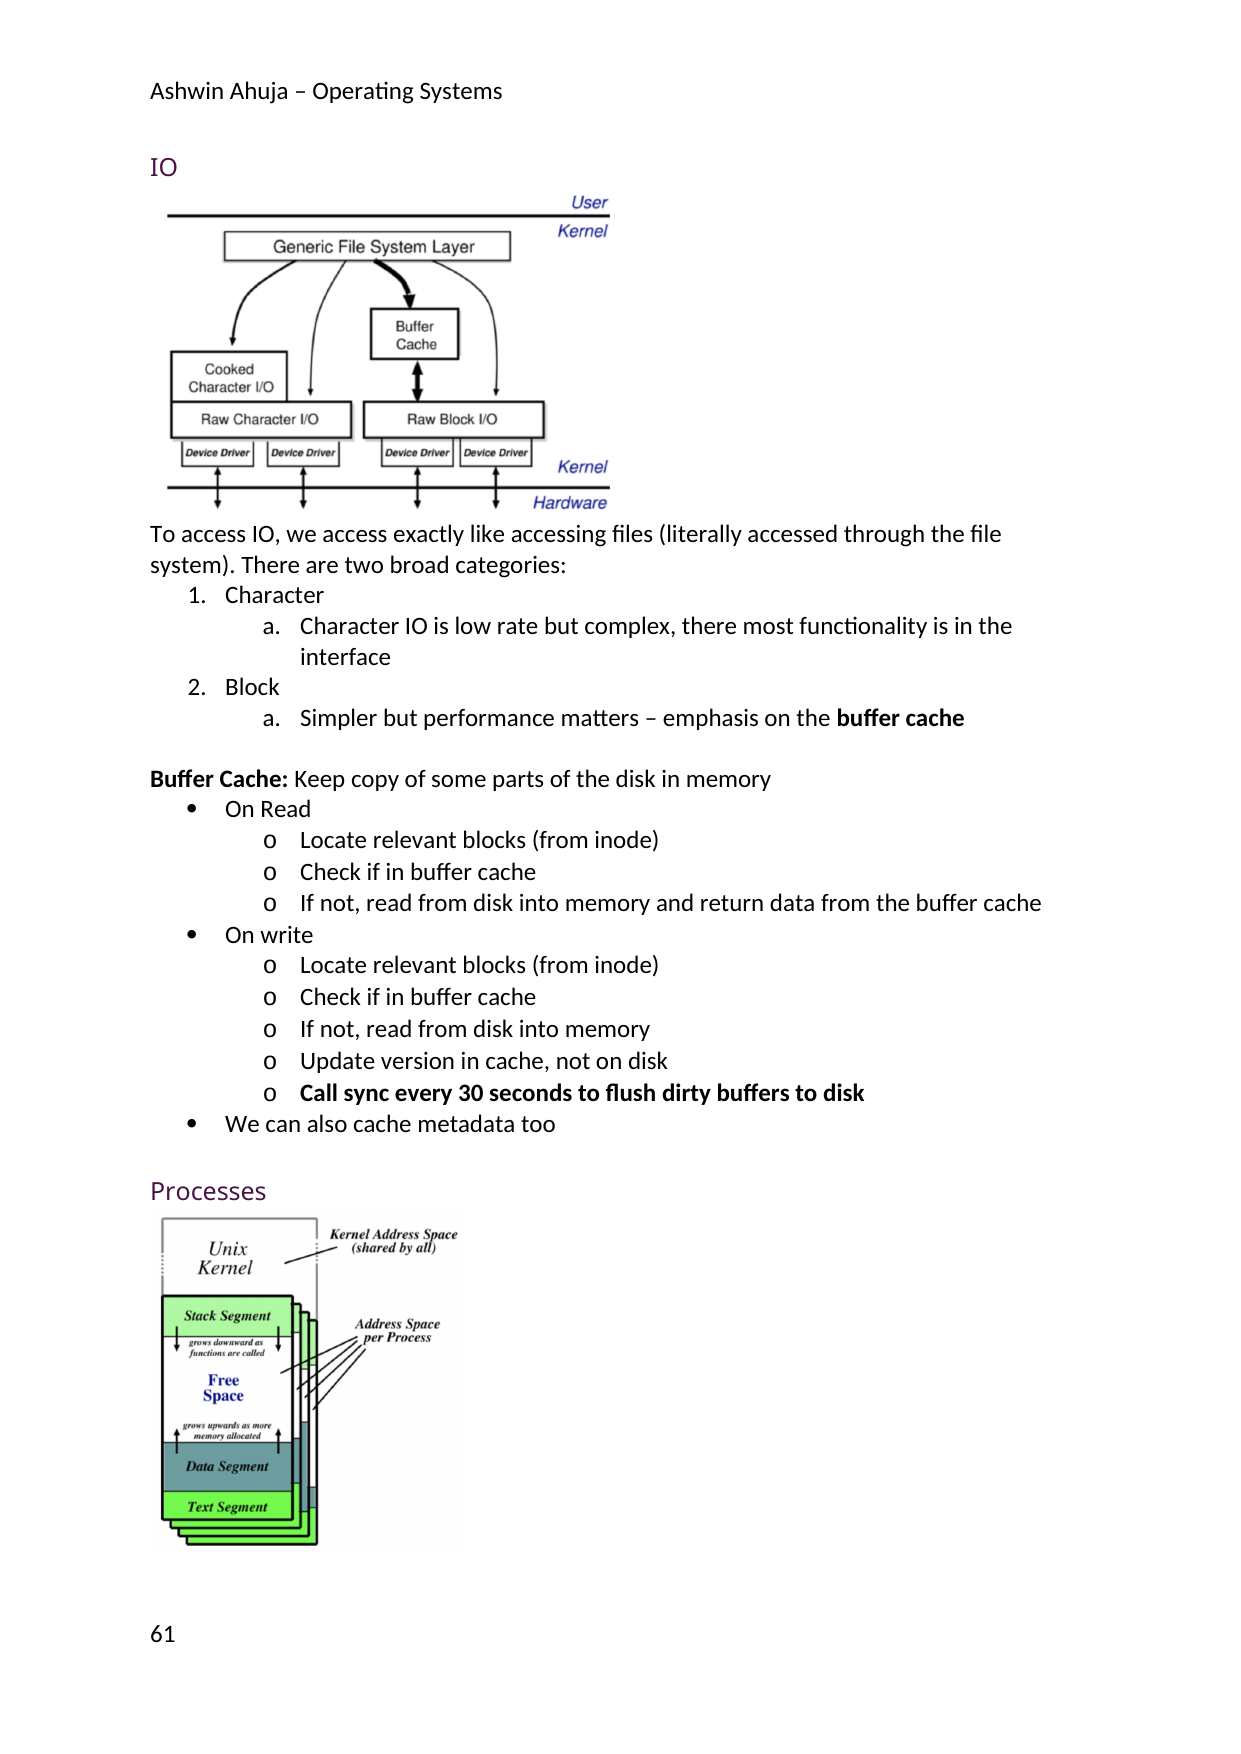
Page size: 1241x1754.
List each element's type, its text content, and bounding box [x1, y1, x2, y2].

list Block [187, 671, 1090, 702]
list Check if in buffer cache [262, 856, 1090, 887]
subtitle IO [150, 150, 1090, 184]
picture [150, 1207, 465, 1551]
text To access IO, we access exactly like accessing files (literally accessed through the file system). There are two broad categories: [150, 519, 1090, 580]
list If not, read from disk into memory and return data from the buffer cache [262, 887, 1090, 919]
list Locate relevant blocks (from inode) [262, 950, 1090, 981]
list Check if in buffer cache [262, 981, 1090, 1013]
list Character [187, 580, 1090, 610]
picture [150, 184, 637, 519]
list Locate relevant blocks (from inode) [262, 824, 1090, 856]
subtitle Processes [150, 1174, 1090, 1208]
text Buffer Cache: Keep copy of some parts of the disk in memory [150, 763, 1090, 793]
list Update version in cache, not on disk [262, 1045, 1090, 1077]
list On write [187, 919, 1090, 950]
list Simpler but performance matters – emphasis on the buffer cache [262, 702, 1090, 732]
list On Read [187, 793, 1090, 824]
list Character IO is low rate but complex, there most functionality is in the interface [262, 610, 1090, 671]
list If not, read from disk into memory [262, 1013, 1090, 1045]
list Call sync every 30 seconds to flush dirty buffers to disk [262, 1077, 1090, 1108]
list We can also cache metadata too [187, 1108, 1090, 1139]
